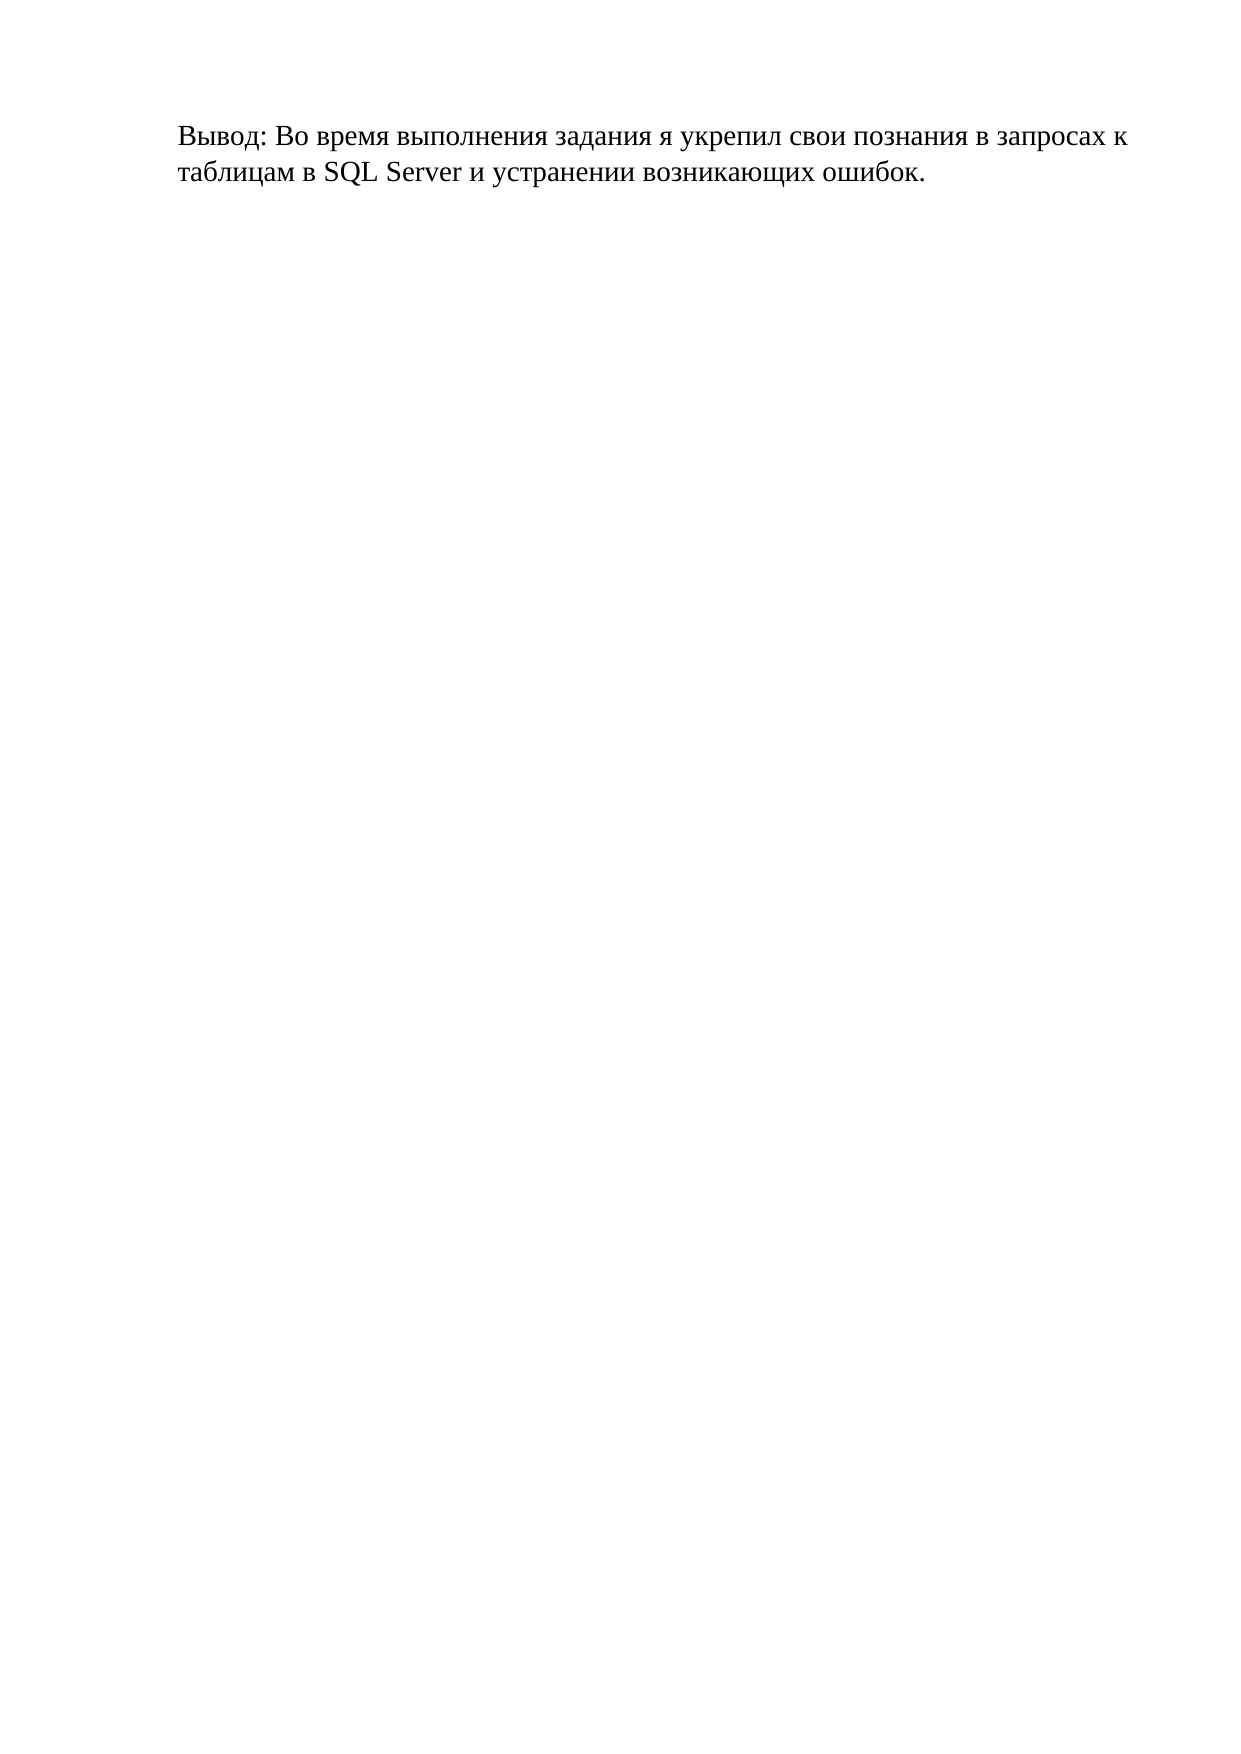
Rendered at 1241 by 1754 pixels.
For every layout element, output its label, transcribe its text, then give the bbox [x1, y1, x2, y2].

text Вывод: Во время выполнения задания я укрепил свои познания в запросах к таблицам в SQL Server и устранении возникающих ошибок. [177, 118, 1152, 188]
